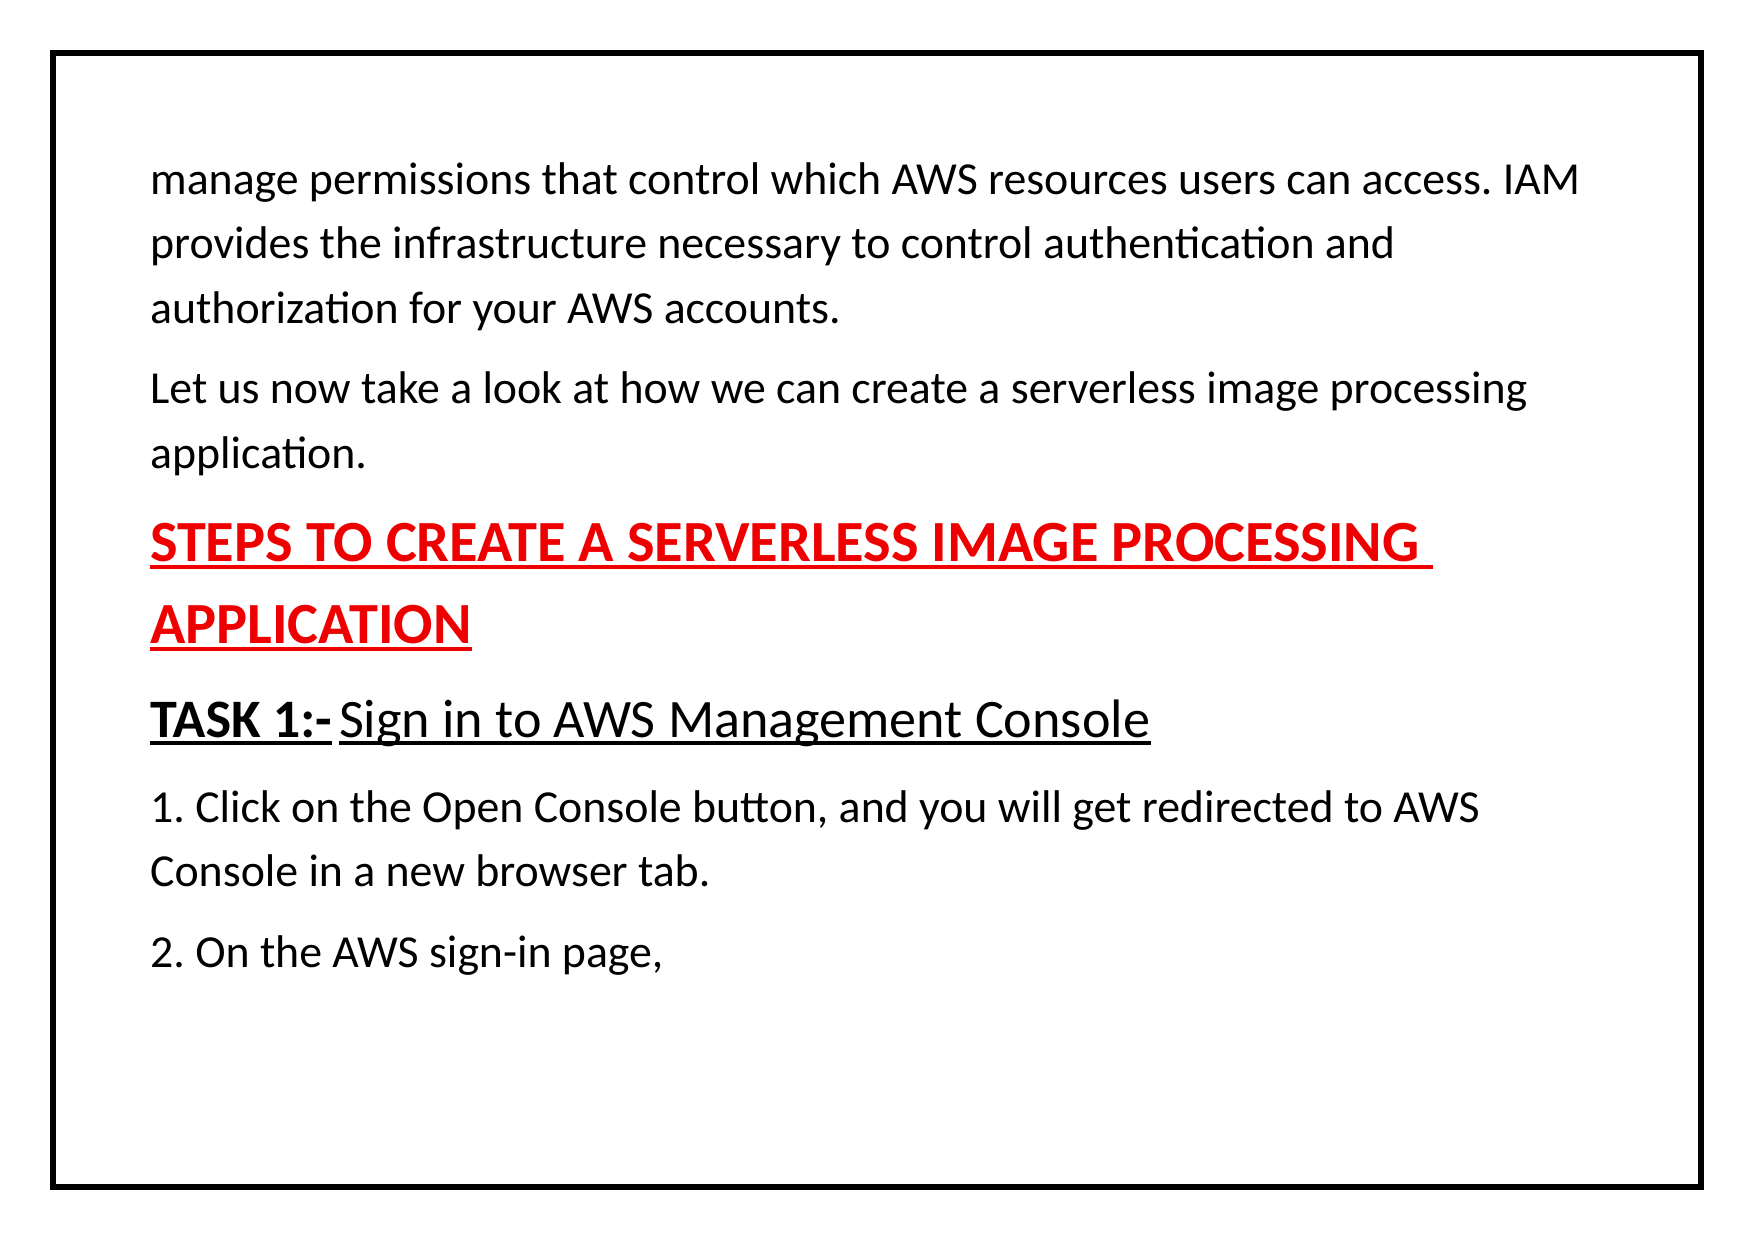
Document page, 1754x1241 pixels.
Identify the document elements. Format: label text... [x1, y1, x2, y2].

text STEPS TO CREATE A SERVERLESS IMAGE PROCESSING APPLICATION [150, 505, 1604, 658]
text 2. On the AWS sign-in page, [150, 923, 1604, 979]
text Let us now take a look at how we can create a serverless image processing application. [150, 359, 1604, 480]
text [150, 150, 1604, 334]
text TASK 1:- Sign in to AWS Management Console [150, 685, 1604, 751]
text 1. Click on the Open Console button, and you will get redirected to AWS Console in a new browser tab. [150, 778, 1604, 898]
